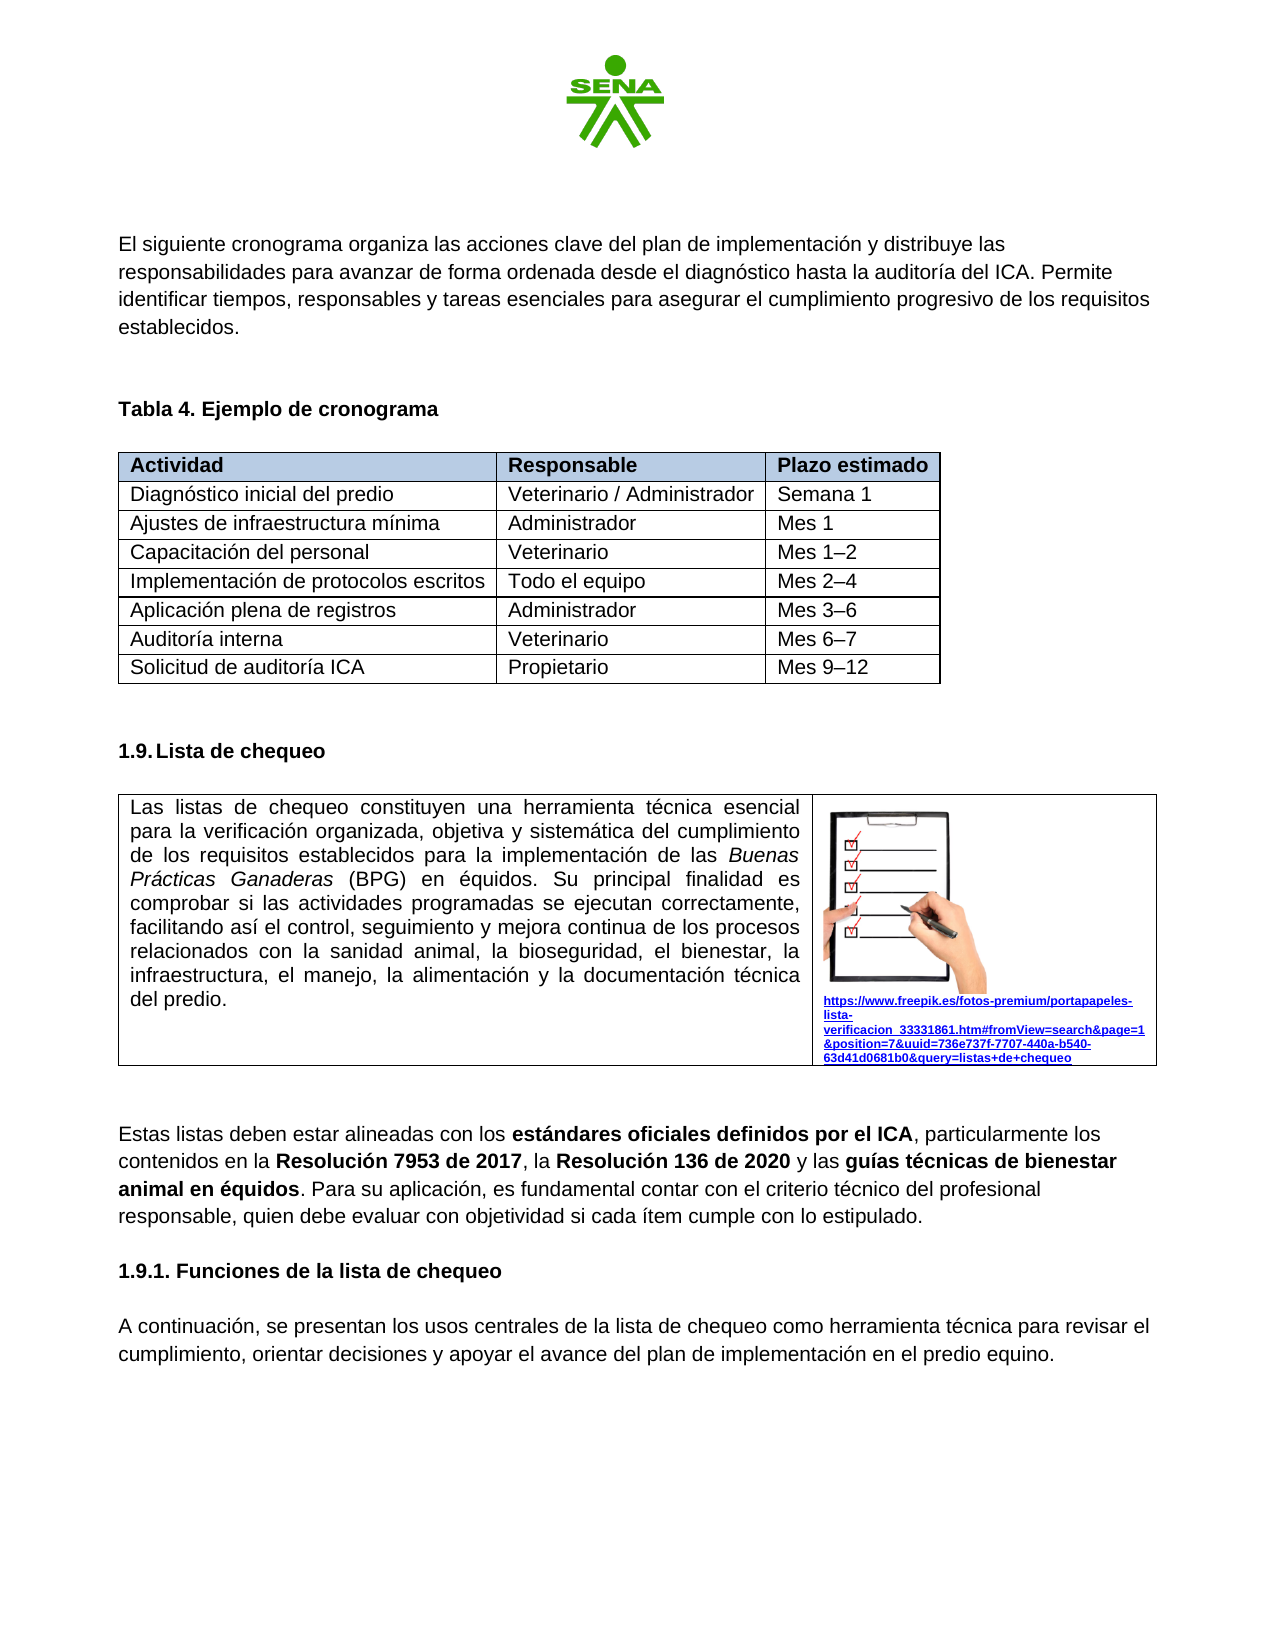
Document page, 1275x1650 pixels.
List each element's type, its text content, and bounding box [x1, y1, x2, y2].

table_cell Solicitud de auditoría ICA [119, 655, 496, 683]
list Lista de chequeo [118, 739, 1157, 763]
table_cell Administrador [497, 511, 765, 539]
table_cell Mes 1 [766, 511, 939, 539]
picture [823, 795, 987, 994]
table_header https://www.freepik.es/fotos-premium/portapapeles-lista-verificacion_33331861.htm#fromView=search&page=1&position=7&uuid=736e737f-7707-440a-b540-63d41d0681b0&query=listas+de+chequeo [813, 795, 1156, 1065]
table_cell Mes 2–4 [766, 569, 939, 596]
text A continuación, se presentan los usos centrales de la lista de chequeo como herramienta técnica para revisar el cumplimiento, orientar decisiones y apoyar el avance del plan de implementación en el predio equino. [118, 1314, 1157, 1365]
table_cell Aplicación plena de registros [119, 598, 496, 625]
table_cell Veterinario / Administrador [497, 482, 765, 510]
table_cell Implementación de protocolos escritos [119, 569, 496, 596]
table_cell Mes 9–12 [766, 655, 939, 683]
table_cell Mes 6–7 [766, 626, 939, 654]
table_cell Capacitación del personal [119, 540, 496, 568]
table_header Plazo estimado [766, 453, 939, 481]
table_cell Propietario [497, 655, 765, 683]
table_cell Mes 3–6 [766, 598, 939, 625]
table_cell Veterinario [497, 540, 765, 568]
table_cell Semana 1 [766, 482, 939, 510]
table_cell Administrador [497, 598, 765, 625]
table_cell Veterinario [497, 626, 765, 654]
text 1.9.1. Funciones de la lista de chequeo [118, 1259, 1157, 1283]
table_header Actividad [119, 453, 496, 481]
text El siguiente cronograma organiza las acciones clave del plan de implementación y distribuye las responsabilidades para avanzar de forma ordenada desde el diagnóstico hasta la auditoría del ICA. Permite identificar tiempos, responsables y tareas esenciales para asegurar el cumplimiento progresivo de los requisitos establecidos. [118, 232, 1157, 339]
table_header Las listas de chequeo constituyen una herramienta técnica esencial para la verificación organizada, objetiva y sistemática del cumplimiento de los requisitos establecidos para la implementación de las Buenas Prácticas Ganaderas (BPG) en équidos. Su principal finalidad es comprobar si las actividades programadas se ejecutan correctamente, facilitando así el control, seguimiento y mejora continua de los procesos relacionados con la sanidad animal, la bioseguridad, el bienestar, la infraestructura, el manejo, la alimentación y la documentación técnica del predio. [119, 795, 812, 1065]
table_cell Todo el equipo [497, 569, 765, 596]
table_cell Mes 1–2 [766, 540, 939, 568]
table_cell Ajustes de infraestructura mínima [119, 511, 496, 539]
picture [566, 55, 664, 148]
text Tabla 4. Ejemplo de cronograma [118, 397, 1157, 421]
table_cell Diagnóstico inicial del predio [119, 482, 496, 510]
text Estas listas deben estar alineadas con los estándares oficiales definidos por el ICA, particularmente los contenidos en la Resolución 7953 de 2017, la Resolución 136 de 2020 y las guías técnicas de bienestar animal en équidos. Para su aplicación, es fundamental contar con el criterio técnico del profesional responsable, quien debe evaluar con objetividad si cada ítem cumple con lo estipulado. [118, 1121, 1157, 1228]
table_header Responsable [497, 453, 765, 481]
table_cell Auditoría interna [119, 626, 496, 654]
